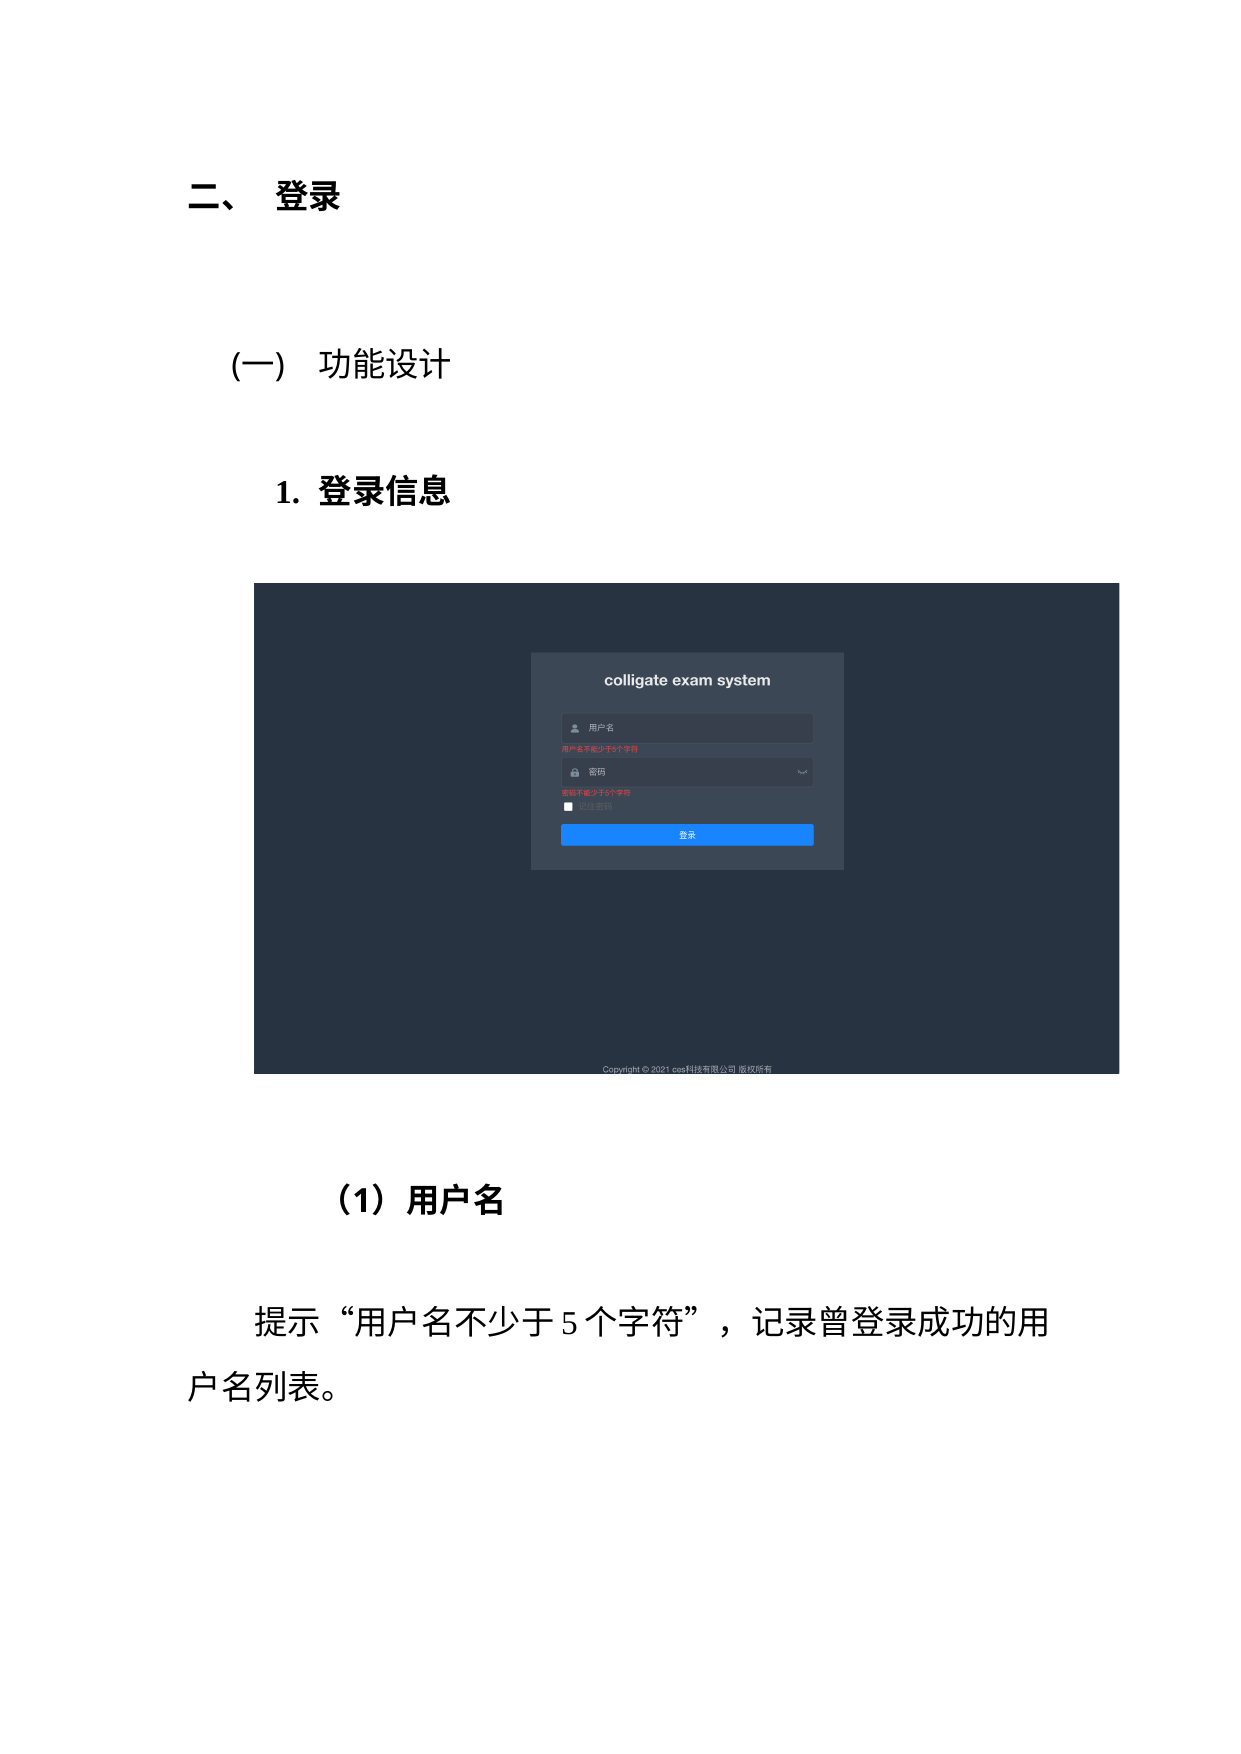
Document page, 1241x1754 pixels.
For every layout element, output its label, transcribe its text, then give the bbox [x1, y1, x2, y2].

text 用户名 [319, 1166, 1053, 1231]
list 功能设计 [231, 329, 1053, 394]
picture [254, 583, 1120, 1074]
text 登录 [187, 162, 1053, 227]
text 登录信息 [275, 457, 1053, 522]
text 提示“用户名不少于5个字符”，记录曾登录成功的用户名列表。 [187, 1288, 1053, 1418]
